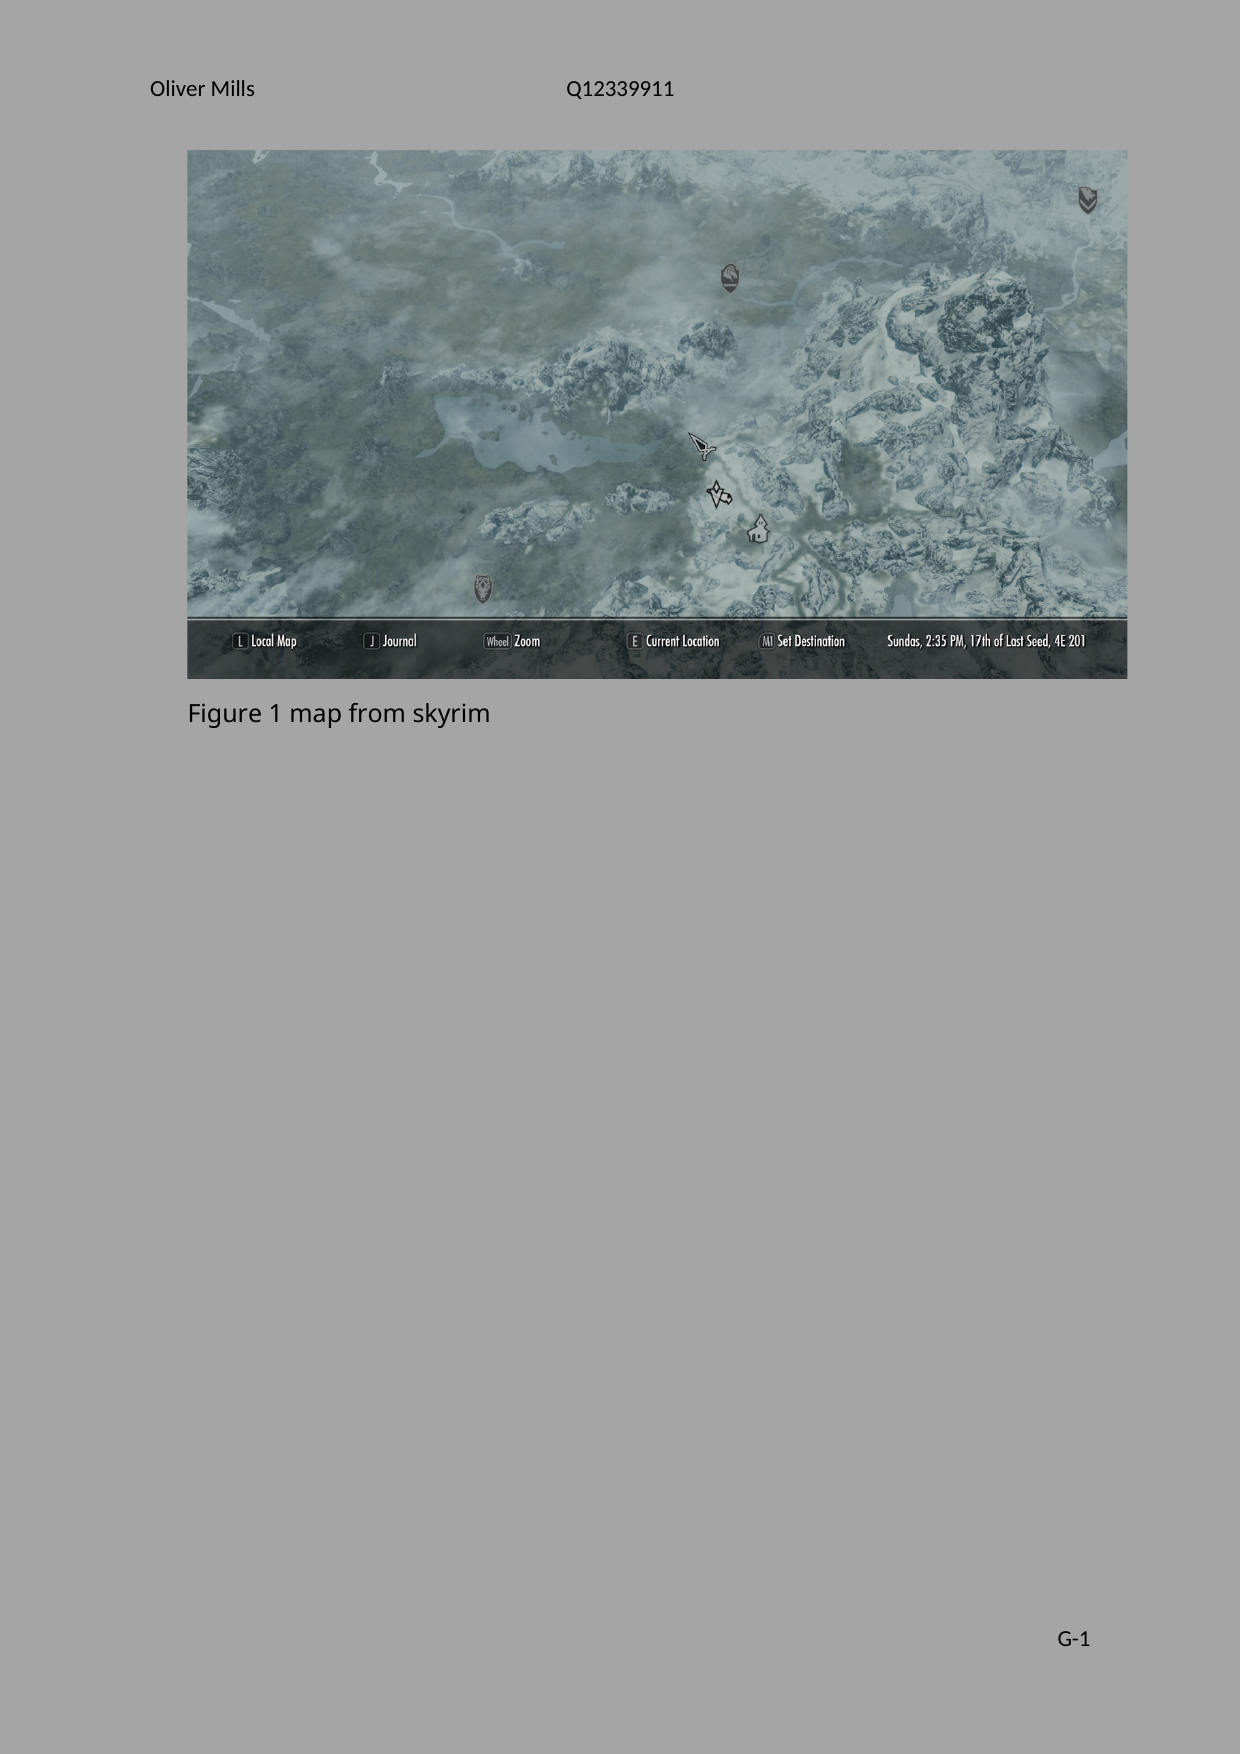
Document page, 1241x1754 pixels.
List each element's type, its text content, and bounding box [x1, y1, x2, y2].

text Figure 1 map from skyrim [187, 696, 1090, 730]
picture [187, 150, 1128, 679]
